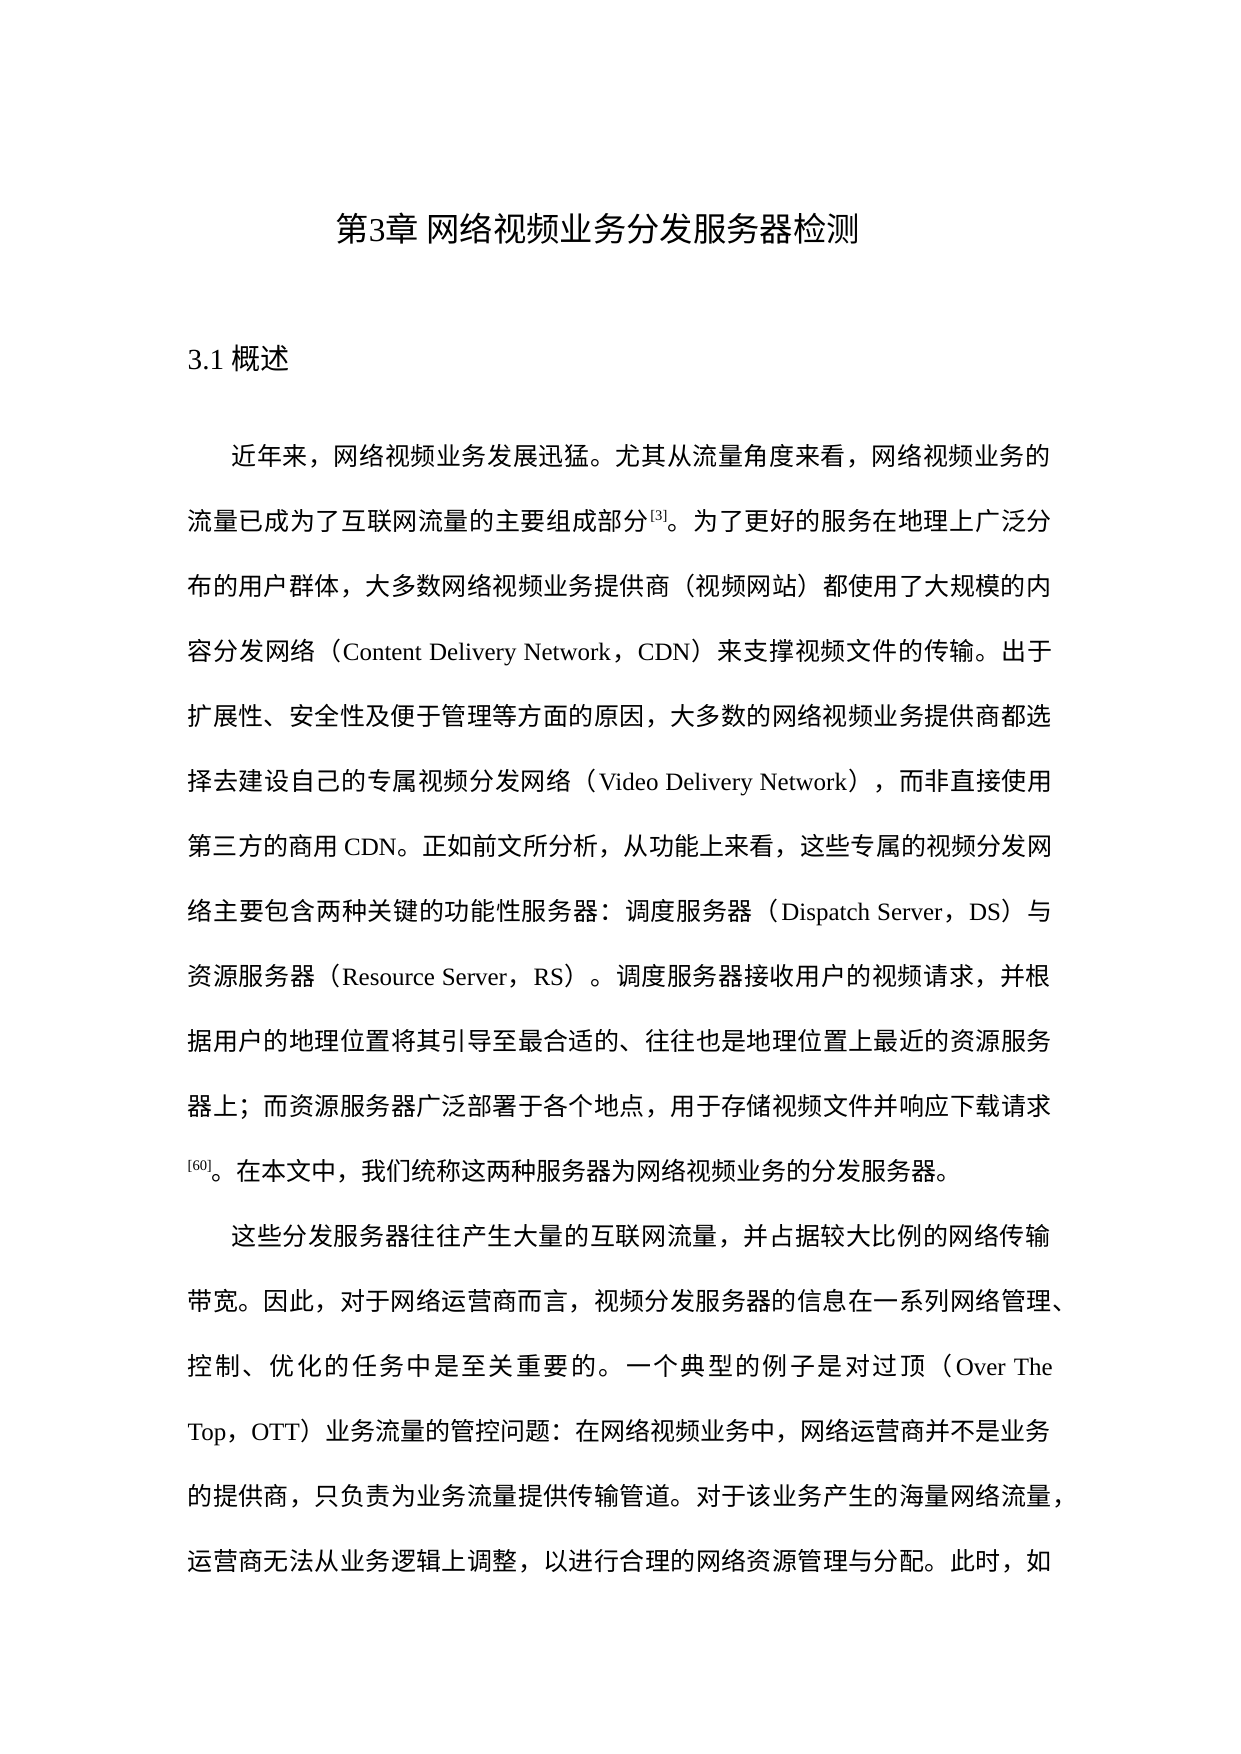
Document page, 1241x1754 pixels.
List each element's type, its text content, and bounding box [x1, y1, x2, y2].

text 概述 [187, 324, 1053, 389]
text 网络视频业务分发服务器检测 [187, 194, 1053, 259]
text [187, 1202, 1053, 1592]
text 近年来，网络视频业务发展迅猛。尤其从流量角度来看，网络视频业务的流量已成为了互联网流量的主要组成部分[3]。为了更好的服务在地理上广泛分布的用户群体，大多数网络视频业务提供商（视频网站）都使用了大规模的内容分发网络（Content Delivery Network，CDN）来支撑视频文件的传输。出于扩展性、安全性及便于管理等方面的原因，大多数的网络视频业务提供商都选择去建设自己的专属视频分发网络（Video Delivery Network），而非直接使用第三方的商用CDN。正如前文所分析，从功能上来看，这些专属的视频分发网络主要包含两种关键的功能性服务器：调度服务器（Dispatch Server，DS）与资源服务器（Resource Server，RS）。调度服务器接收用户的视频请求，并根据用户的地理位置将其引导至最合适的、往往也是地理位置上最近的资源服务器上；而资源服务器广泛部署于各个地点，用于存储视频文件并响应下载请求[60]。在本文中，我们统称这两种服务器为网络视频业务的分发服务器。 [187, 422, 1053, 1202]
